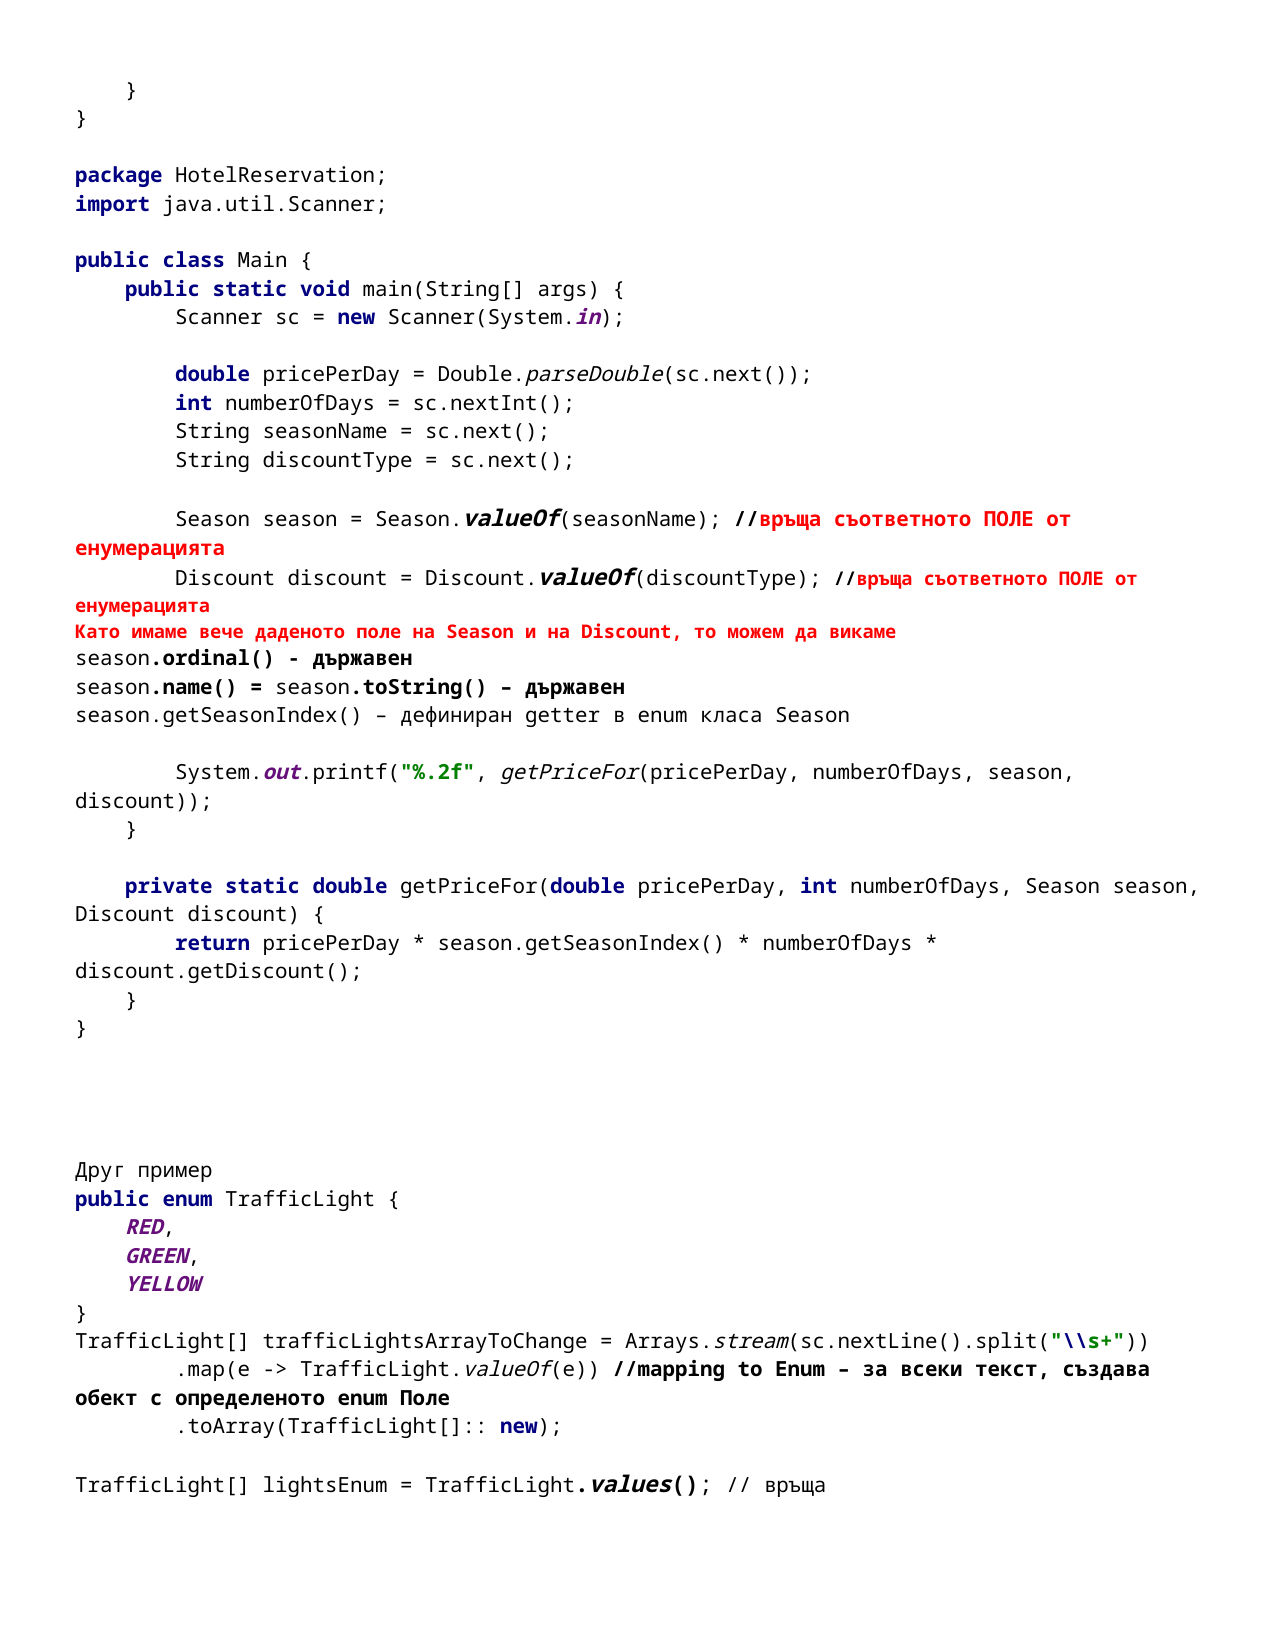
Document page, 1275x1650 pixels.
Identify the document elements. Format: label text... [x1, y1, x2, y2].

text Друг пример [75, 1155, 1200, 1184]
text Като имаме вече даденото поле на Season и на Discount, то можем да викаме [75, 618, 1200, 643]
text package HotelReservation; import java.util.Scanner; public class Main { public static void main(String[] args) { Scanner sc = new Scanner(System.in); double pricePerDay = Double.parseDouble(sc.next()); int numberOfDays = sc.nextInt(); String seasonName = sc.next(); String discountType = sc.next(); Season season = Season.valueOf(seasonName); //връща съответното ПОЛЕ от енумерацията Discount discount = Discount.valueOf(discountType); //връща съответното ПОЛЕ от енумерацията [75, 160, 1200, 618]
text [75, 75, 1200, 132]
text TrafficLight[] trafficLightsArrayToChange = Arrays.stream(sc.nextLine().split("\\s+")) .map(e -> TrafficLight.valueOf(e)) //mapping to Enum – за всеки текст, създава обект с определеното enum Поле .toArray(TrafficLight[]:: new); [75, 1326, 1200, 1440]
text season.ordinal() - държавен [75, 643, 1200, 672]
text season.getSeasonIndex() – дефиниран getter в enum класа Season System.out.printf("%.2f", getPriceFor(pricePerDay, numberOfDays, season, discount)); } private static double getPriceFor(double pricePerDay, int numberOfDays, Season season, Discount discount) { return pricePerDay * season.getSeasonIndex() * numberOfDays * discount.getDiscount(); } } [75, 700, 1200, 1042]
text public enum TrafficLight { RED, GREEN, YELLOW } [75, 1184, 1200, 1326]
text TrafficLight[] lightsEnum = TrafficLight.values(); // връща [75, 1468, 1200, 1499]
text season.name() = season.toString() – държавен [75, 672, 1200, 700]
